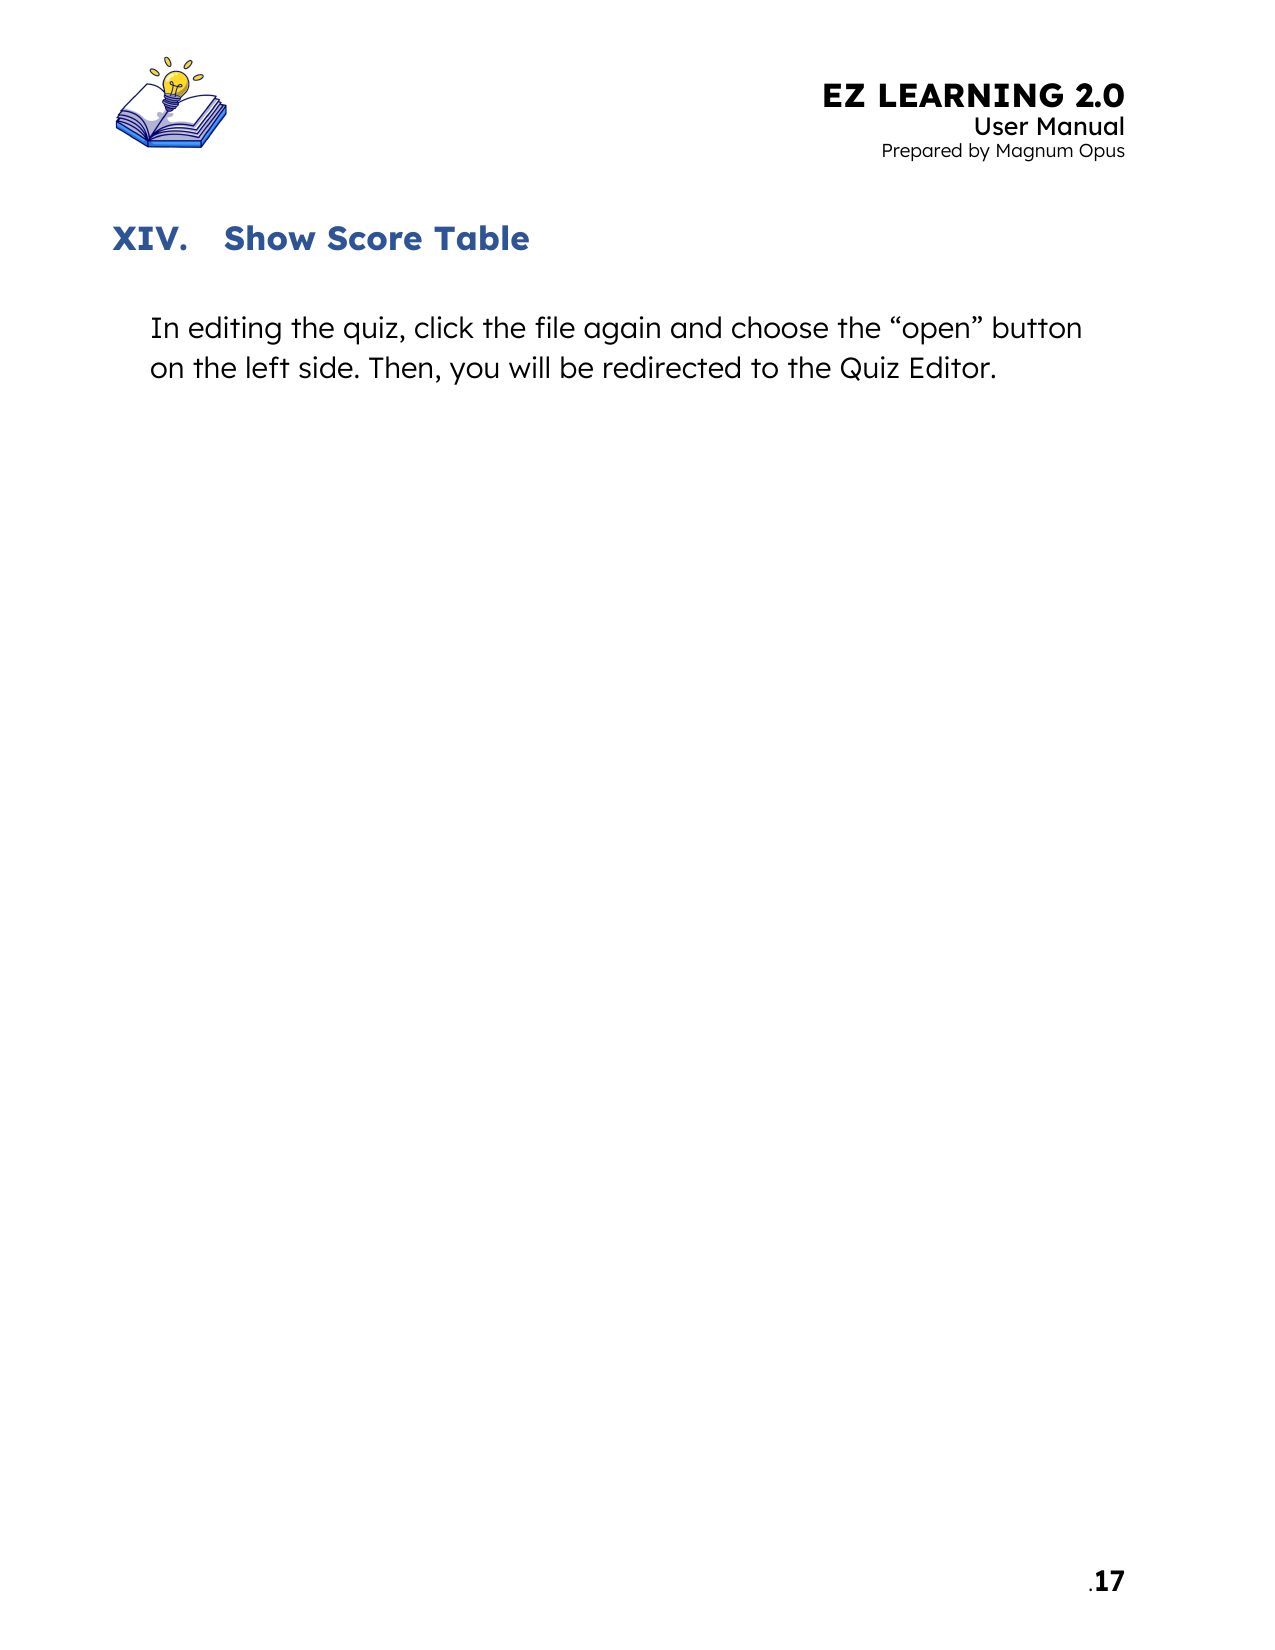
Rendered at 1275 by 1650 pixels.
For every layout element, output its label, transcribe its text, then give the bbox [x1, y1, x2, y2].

subtitle Show Score Table [187, 217, 1125, 259]
picture [106, 50, 235, 165]
text In editing the quiz, click the file again and choose the “open” button on the left side. Then, you will be redirected to the Quiz Editor. [150, 310, 1125, 386]
